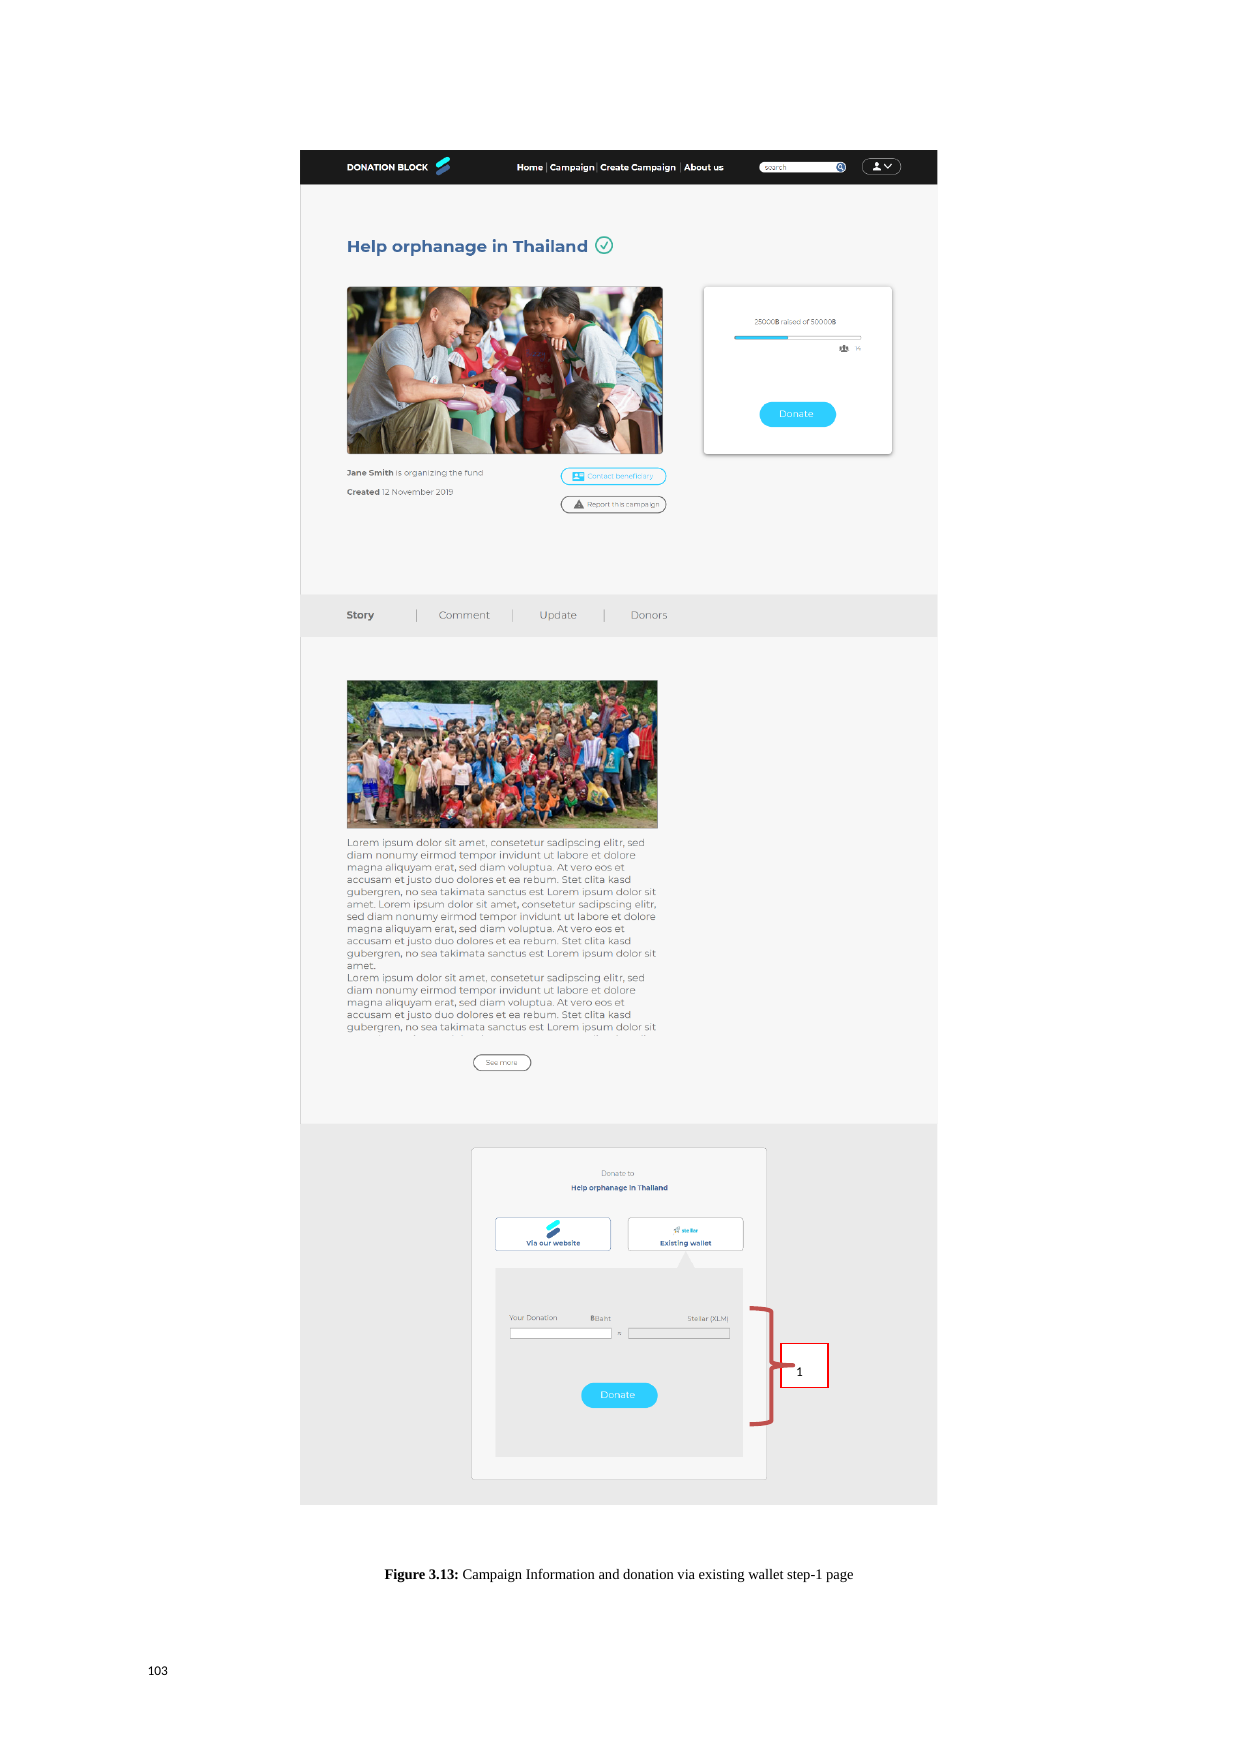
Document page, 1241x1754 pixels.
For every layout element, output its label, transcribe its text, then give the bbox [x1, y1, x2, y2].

picture [300, 150, 938, 1505]
text Figure 3.13: Campaign Information and donation via existing wallet step-1 page [147, 1554, 1090, 1582]
